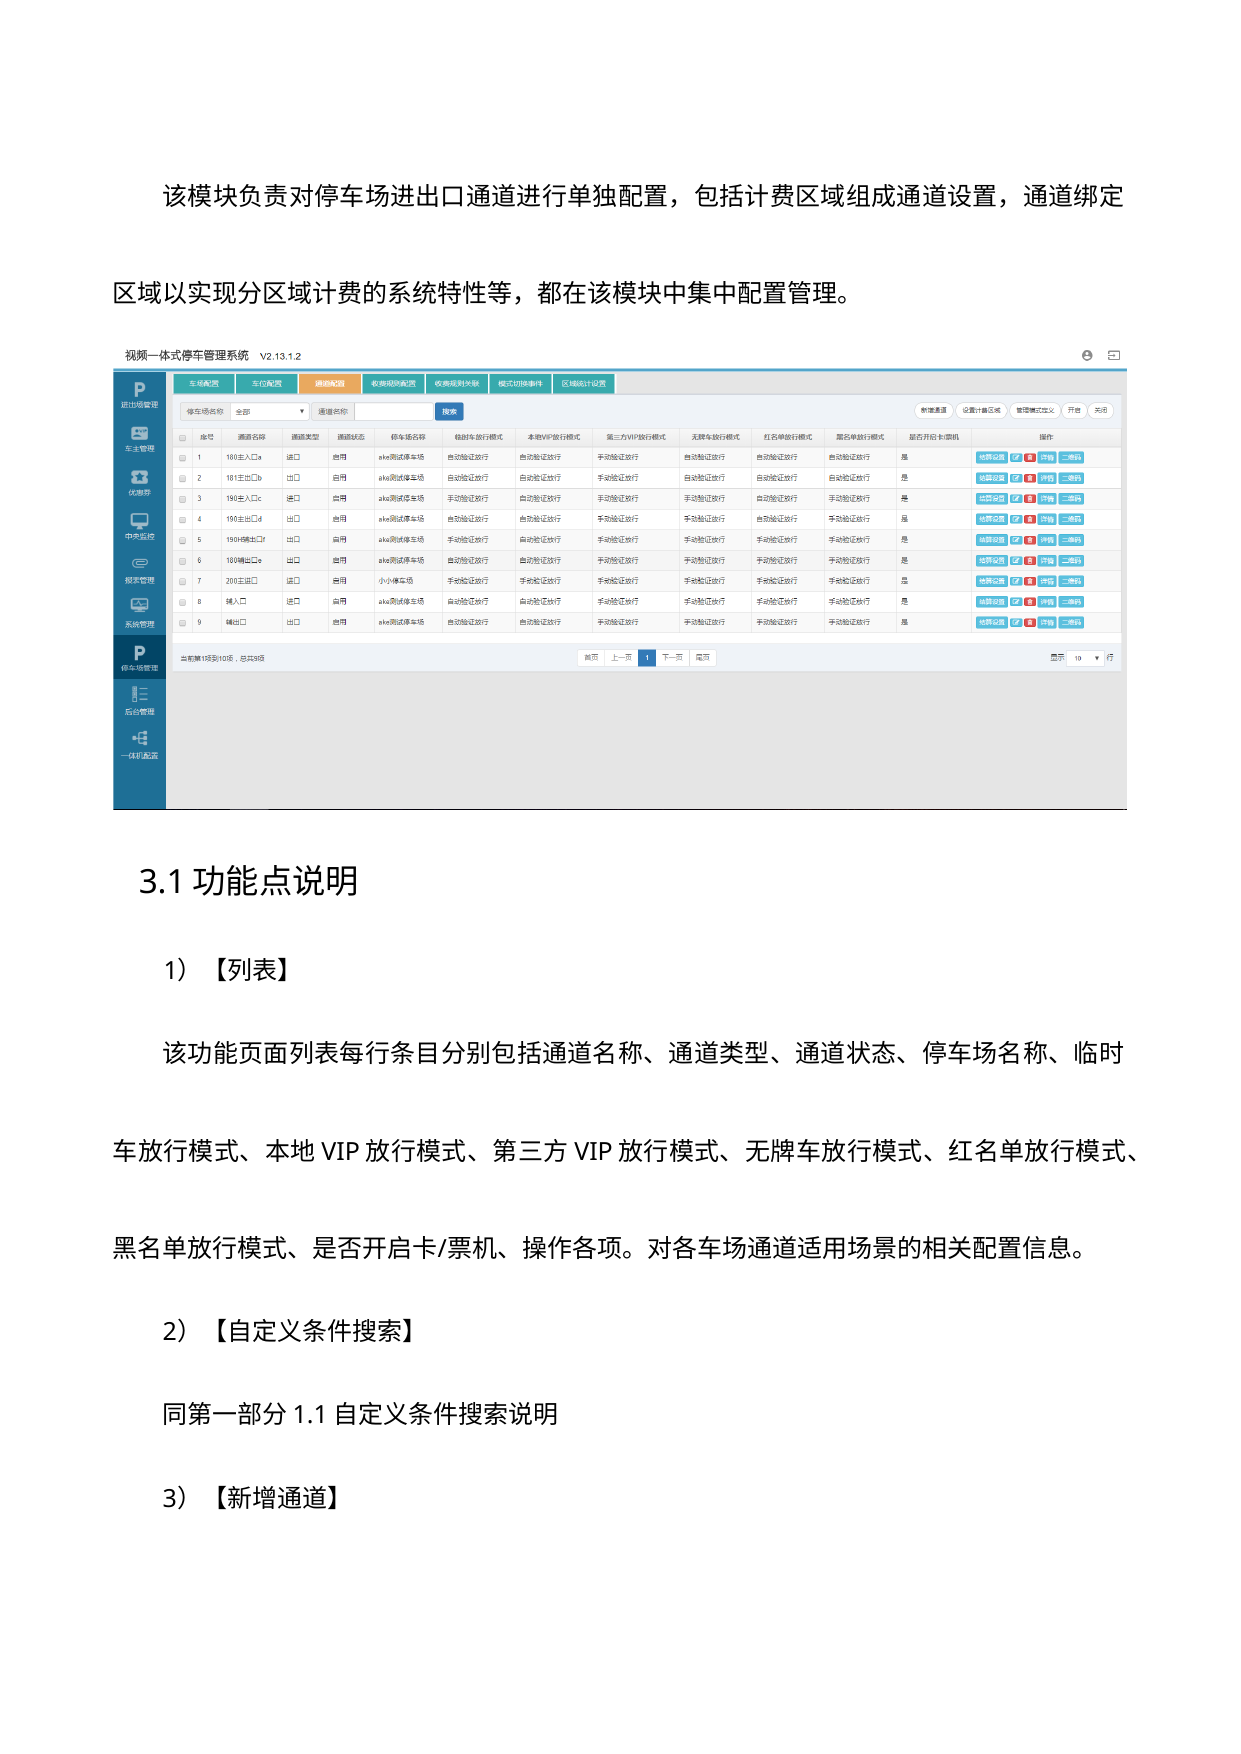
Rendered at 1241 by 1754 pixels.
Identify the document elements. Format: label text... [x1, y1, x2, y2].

picture [135, 646, 145, 660]
list 1）【列表】 [157, 936, 1128, 1001]
list 2）【自定义条件搜索】 [112, 1297, 1128, 1362]
list 3）【新增通道】 [112, 1464, 1128, 1529]
picture [137, 666, 157, 670]
picture [113, 342, 1127, 810]
list 同第一部分1.1自定义条件搜索说明 [112, 1381, 1128, 1446]
list 该模块负责对停车场进出口通道进行单独配置，包括计费区域组成通道设置，通道绑定区域以实现分区域计费的系统特性等，都在该模块中集中配置管理。 [112, 162, 1128, 324]
list 该功能页面列表每行条目分别包括通道名称、通道类型、通道状态、停车场名称、临时车放行模式、本地VIP放行模式、第三方VIP放行模式、无牌车放行模式、红名单放行模式、黑名单放行模式、是否开启卡/票机、操作各项。对各车场通道适用场景的相关配置信息。 [112, 1019, 1128, 1279]
list 3.1功能点说明 [112, 847, 1128, 912]
